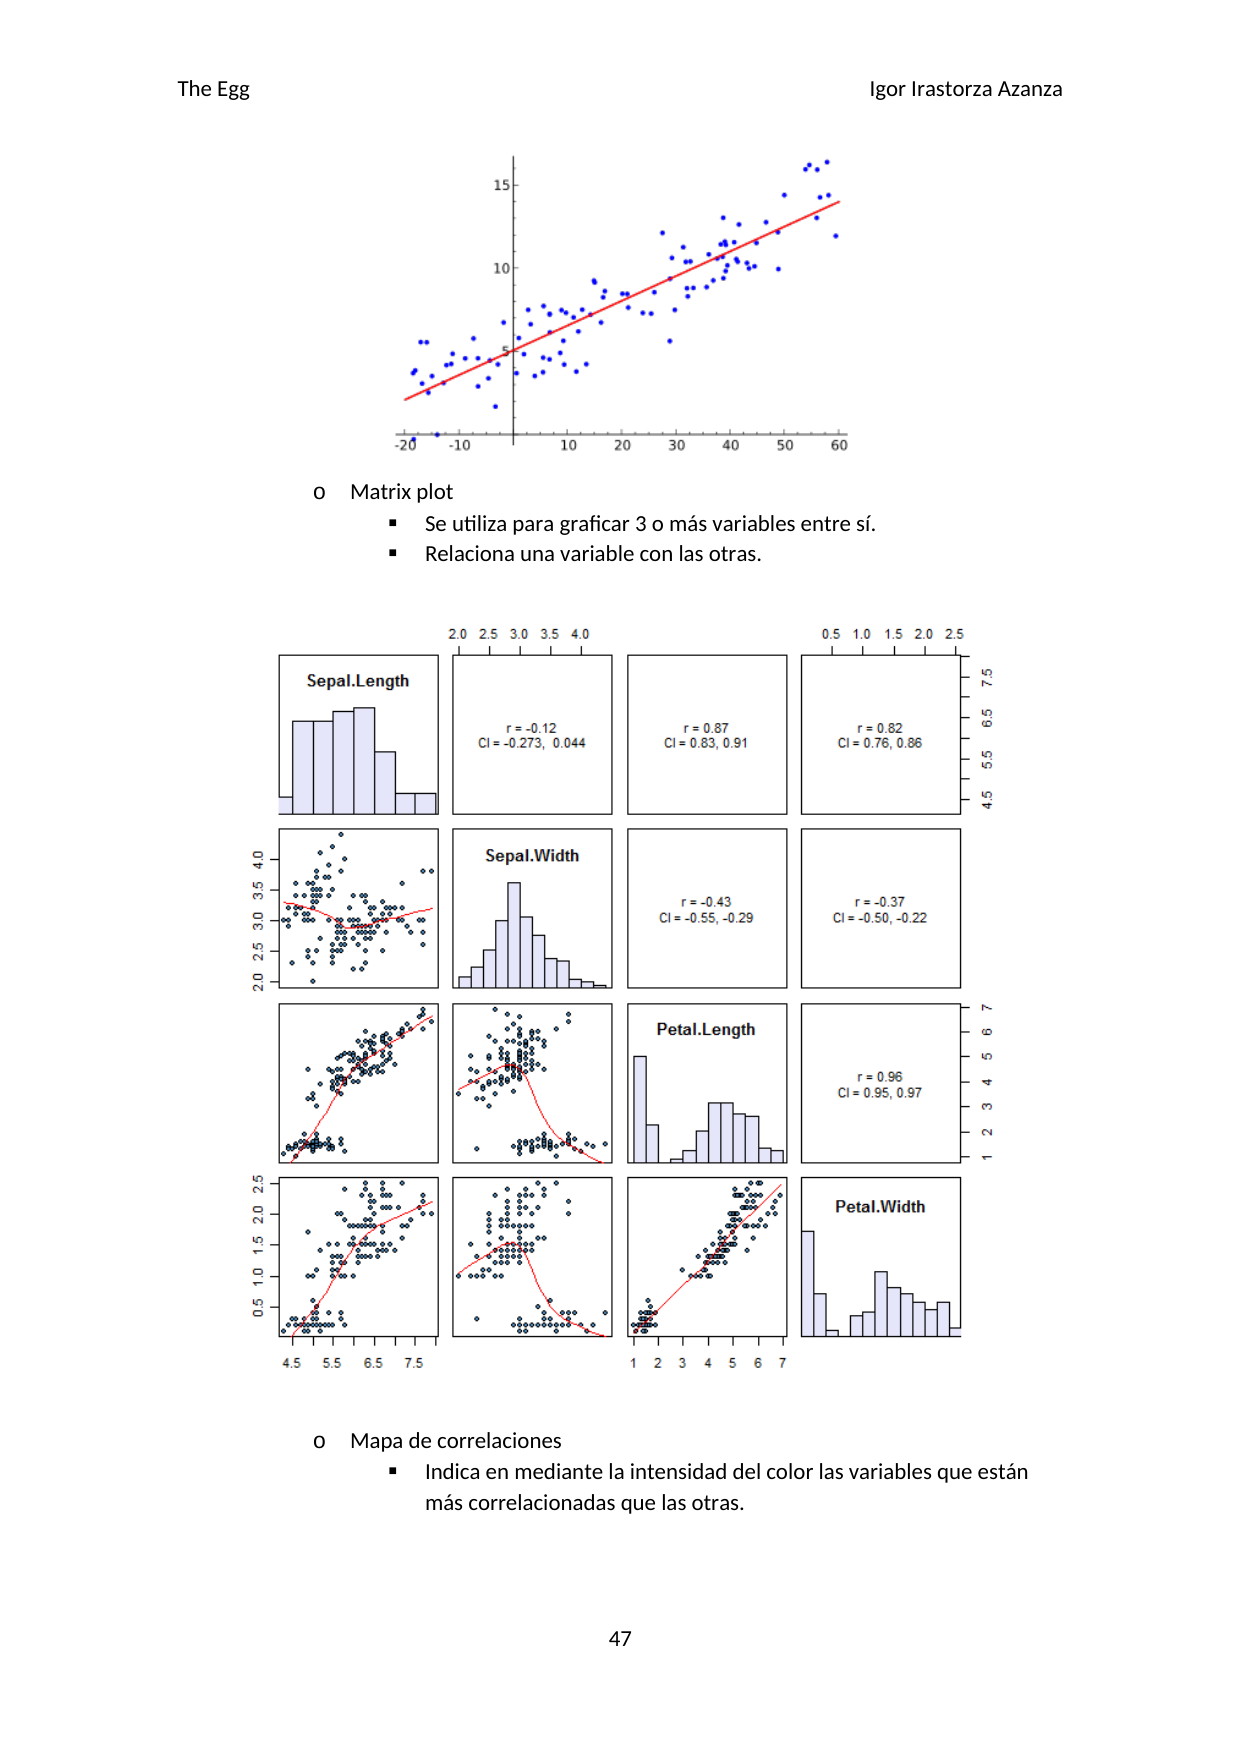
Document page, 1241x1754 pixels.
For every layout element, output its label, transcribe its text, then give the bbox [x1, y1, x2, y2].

list Matrix plot [312, 477, 1063, 506]
list Relaciona una variable con las otras. [387, 539, 1063, 567]
list Mapa de correlaciones [312, 1426, 1063, 1455]
picture [209, 585, 1031, 1407]
picture [385, 147, 855, 459]
list Indica en mediante la intensidad del color las variables que están más correlacionadas que las otras. [387, 1457, 1063, 1516]
list Se utiliza para graficar 3 o más variables entre sí. [387, 509, 1063, 537]
